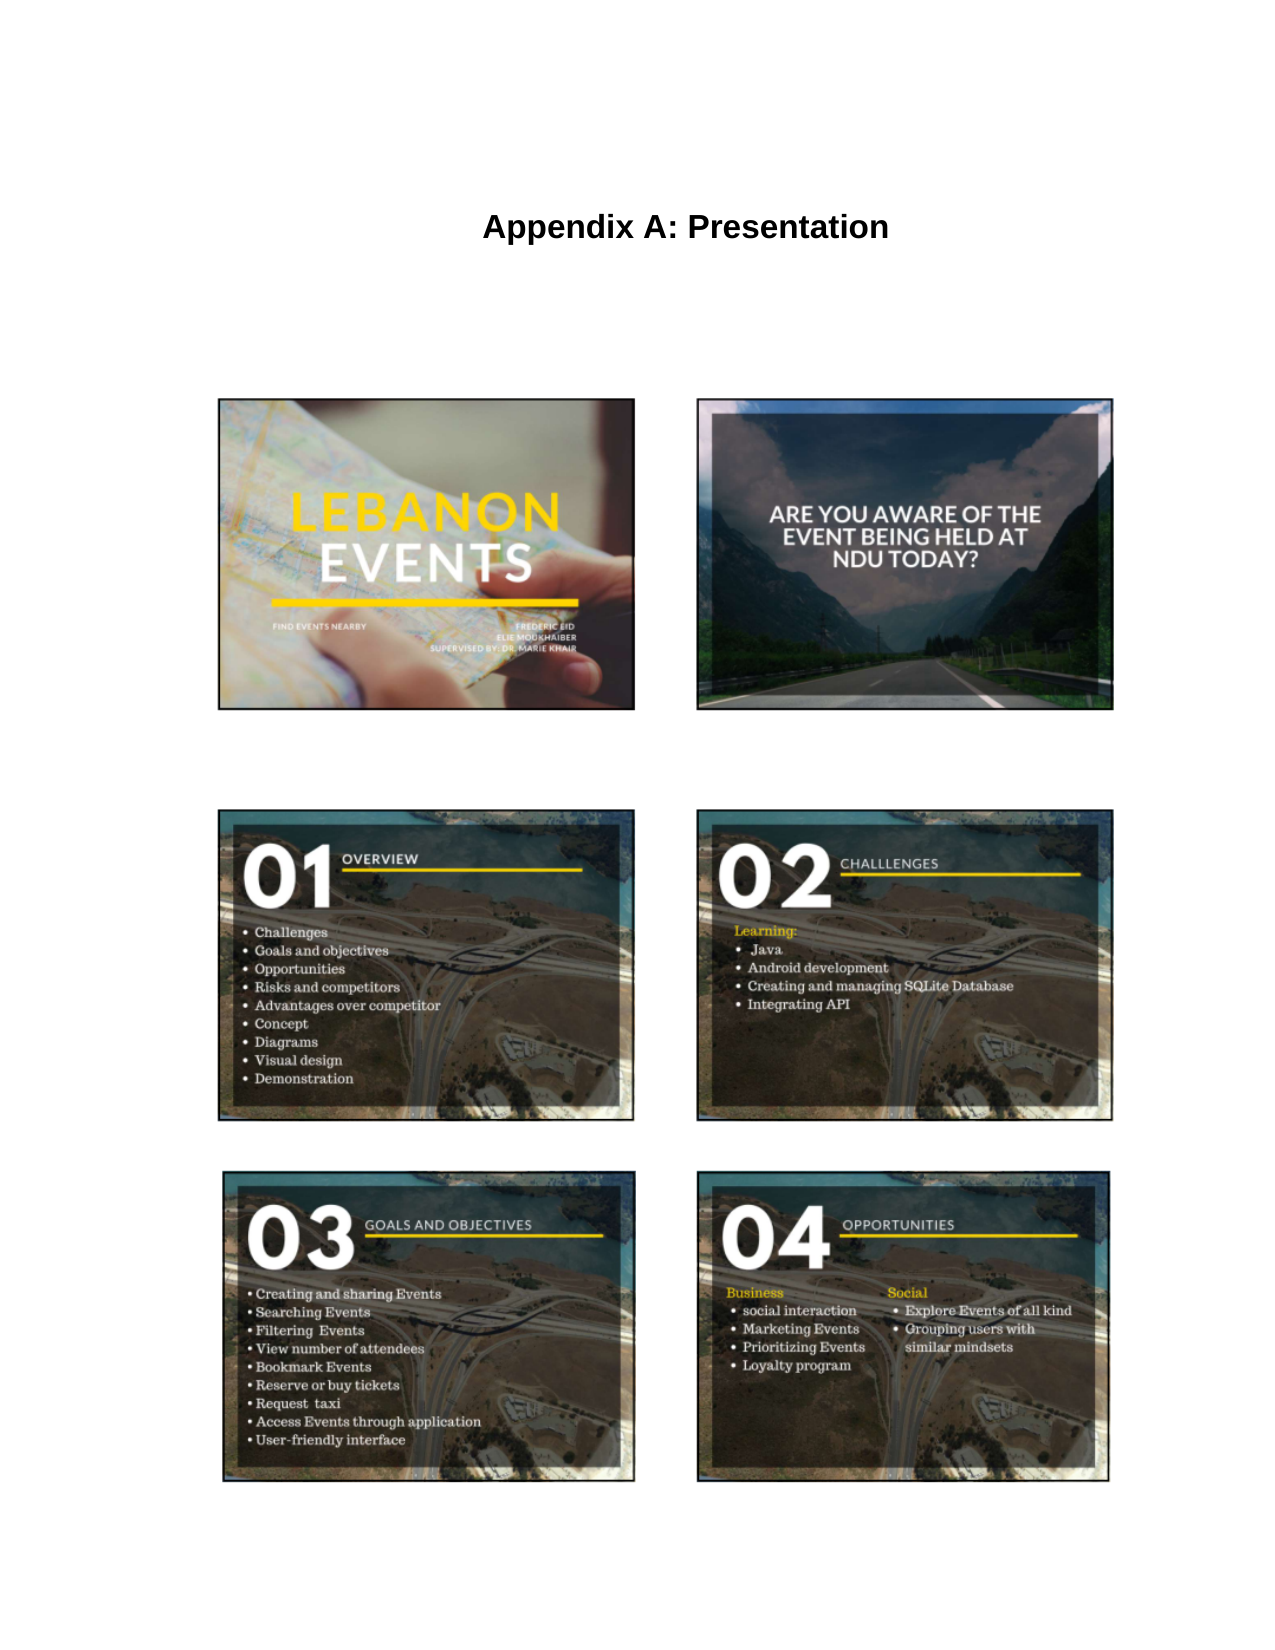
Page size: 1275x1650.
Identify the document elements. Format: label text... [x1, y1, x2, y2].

subtitle Appendix A: Presentation [244, 207, 1127, 245]
picture [206, 1158, 1128, 1501]
picture [206, 376, 1128, 1132]
